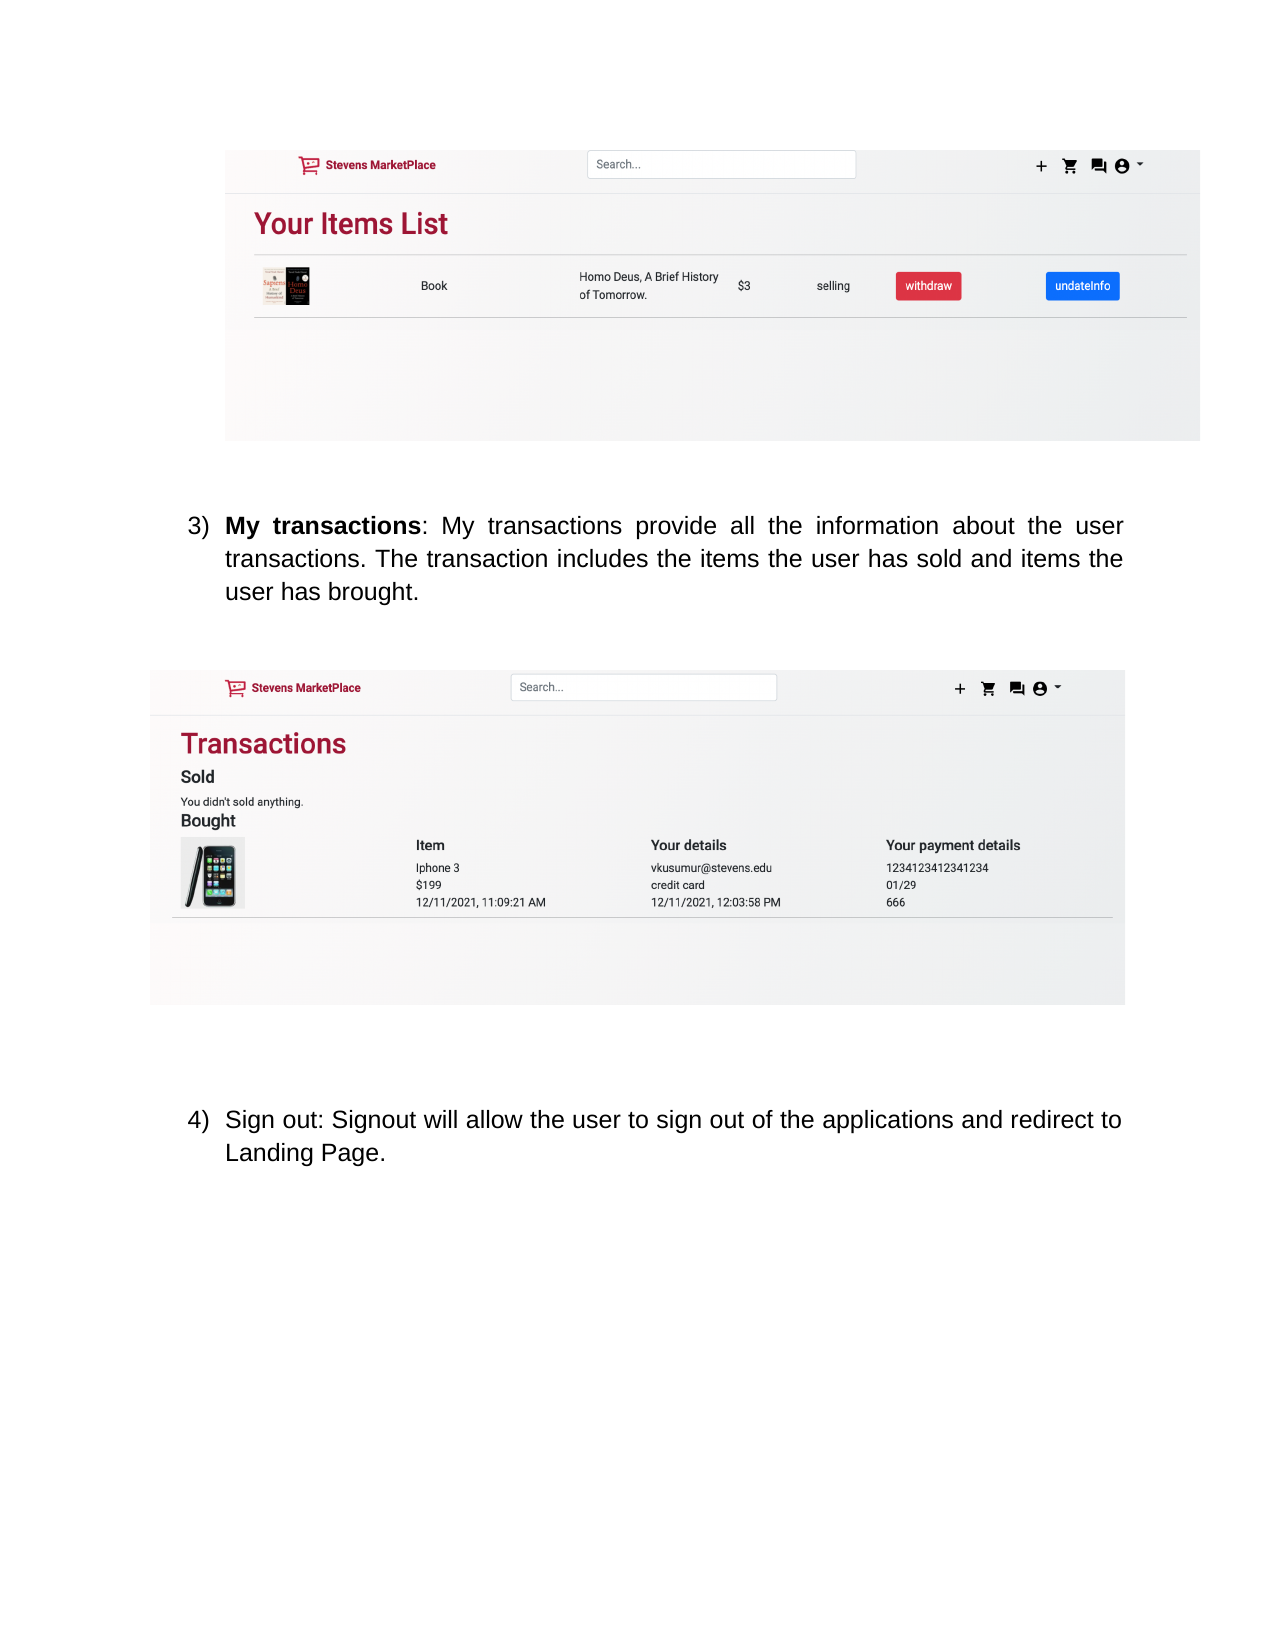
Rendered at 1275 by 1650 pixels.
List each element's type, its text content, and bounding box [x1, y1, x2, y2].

list Sign out: Signout will allow the user to sign out of the applications and redirect to Landing Page. [187, 1105, 1125, 1166]
list My transactions: My transactions provide all the information about the user transactions. The transaction includes the items the user has sold and items the user has brought. [187, 511, 1125, 606]
picture [225, 150, 1200, 441]
picture [150, 670, 1125, 1005]
